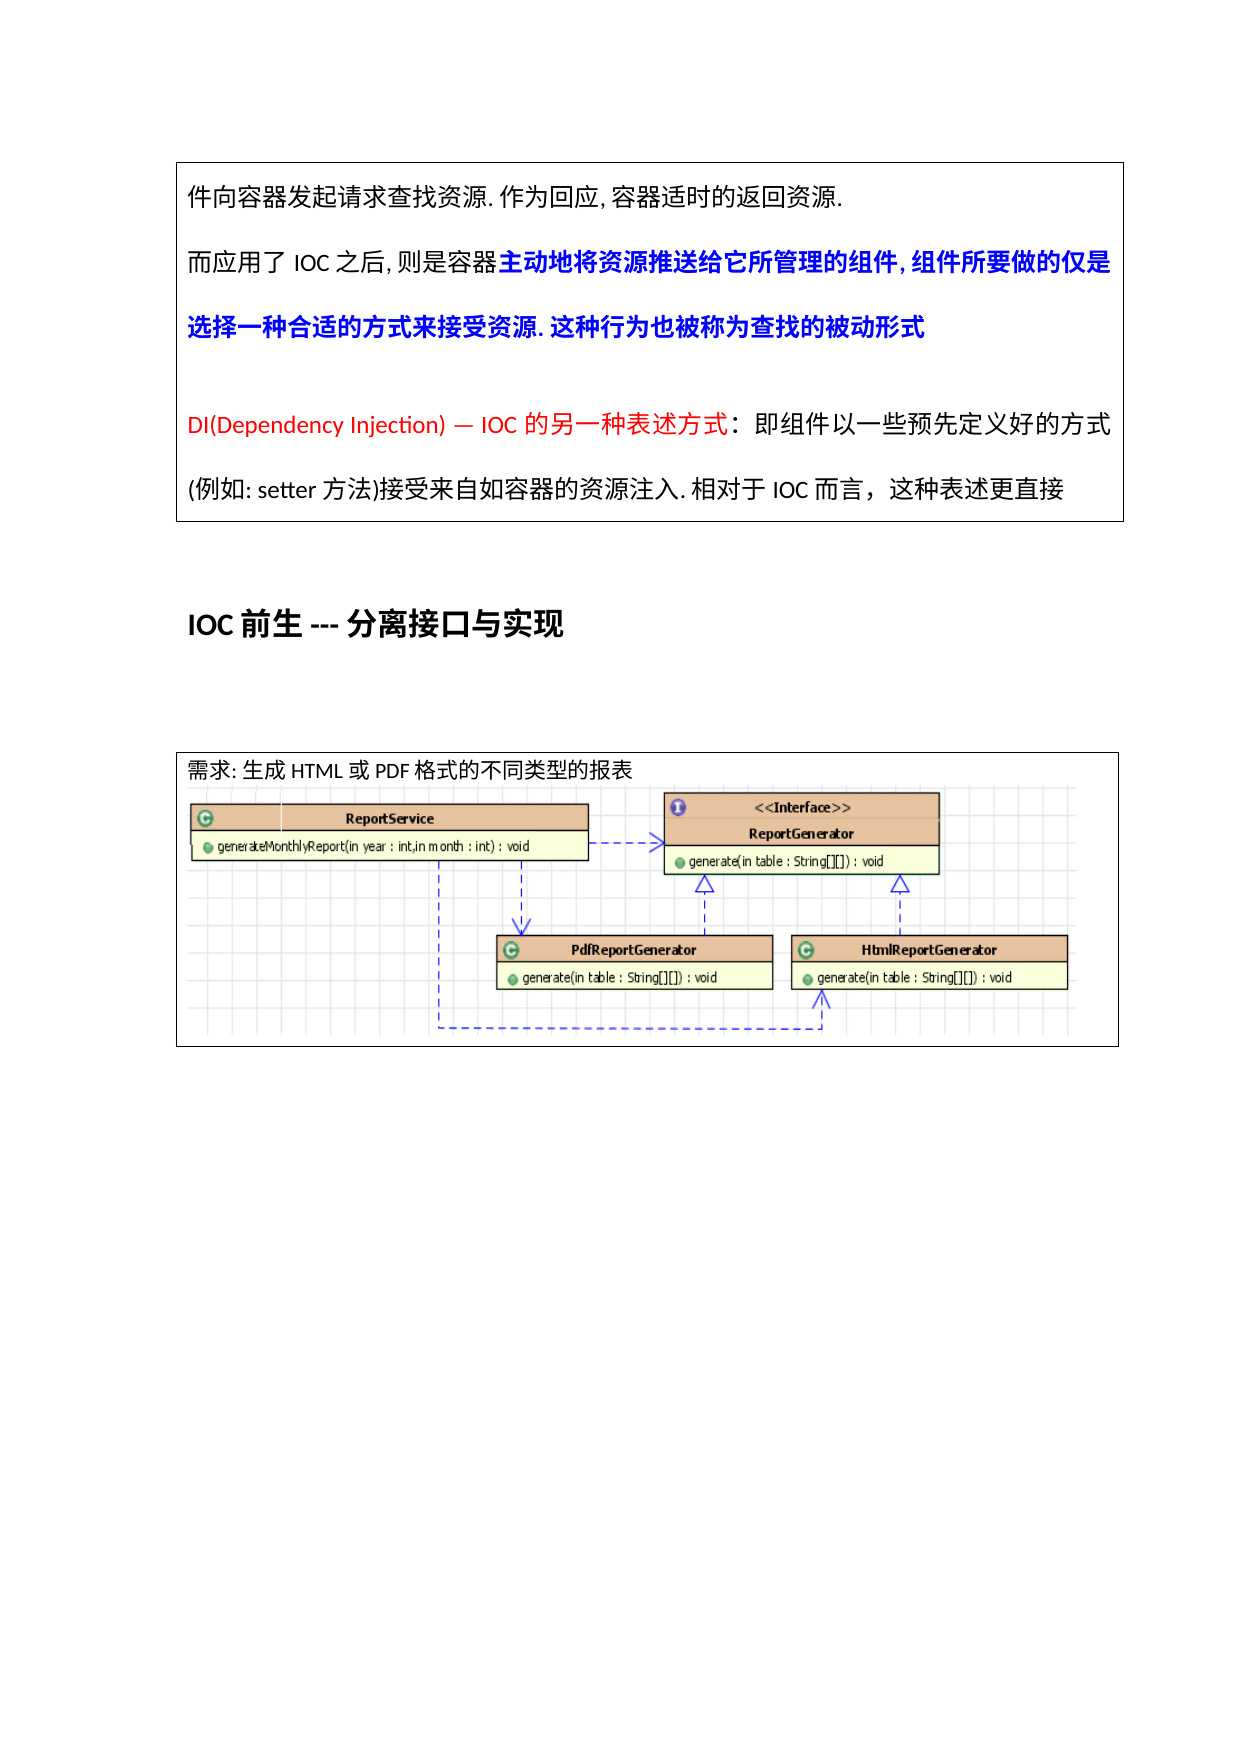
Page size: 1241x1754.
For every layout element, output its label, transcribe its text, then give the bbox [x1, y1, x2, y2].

picture [187, 785, 1076, 1035]
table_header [177, 163, 1123, 521]
subtitle IOC 前生 --- 分离接口与实现 [187, 589, 1053, 654]
table_header 需求: 生成 HTML 或 PDF 格式的不同类型的报表 [177, 753, 1118, 1046]
